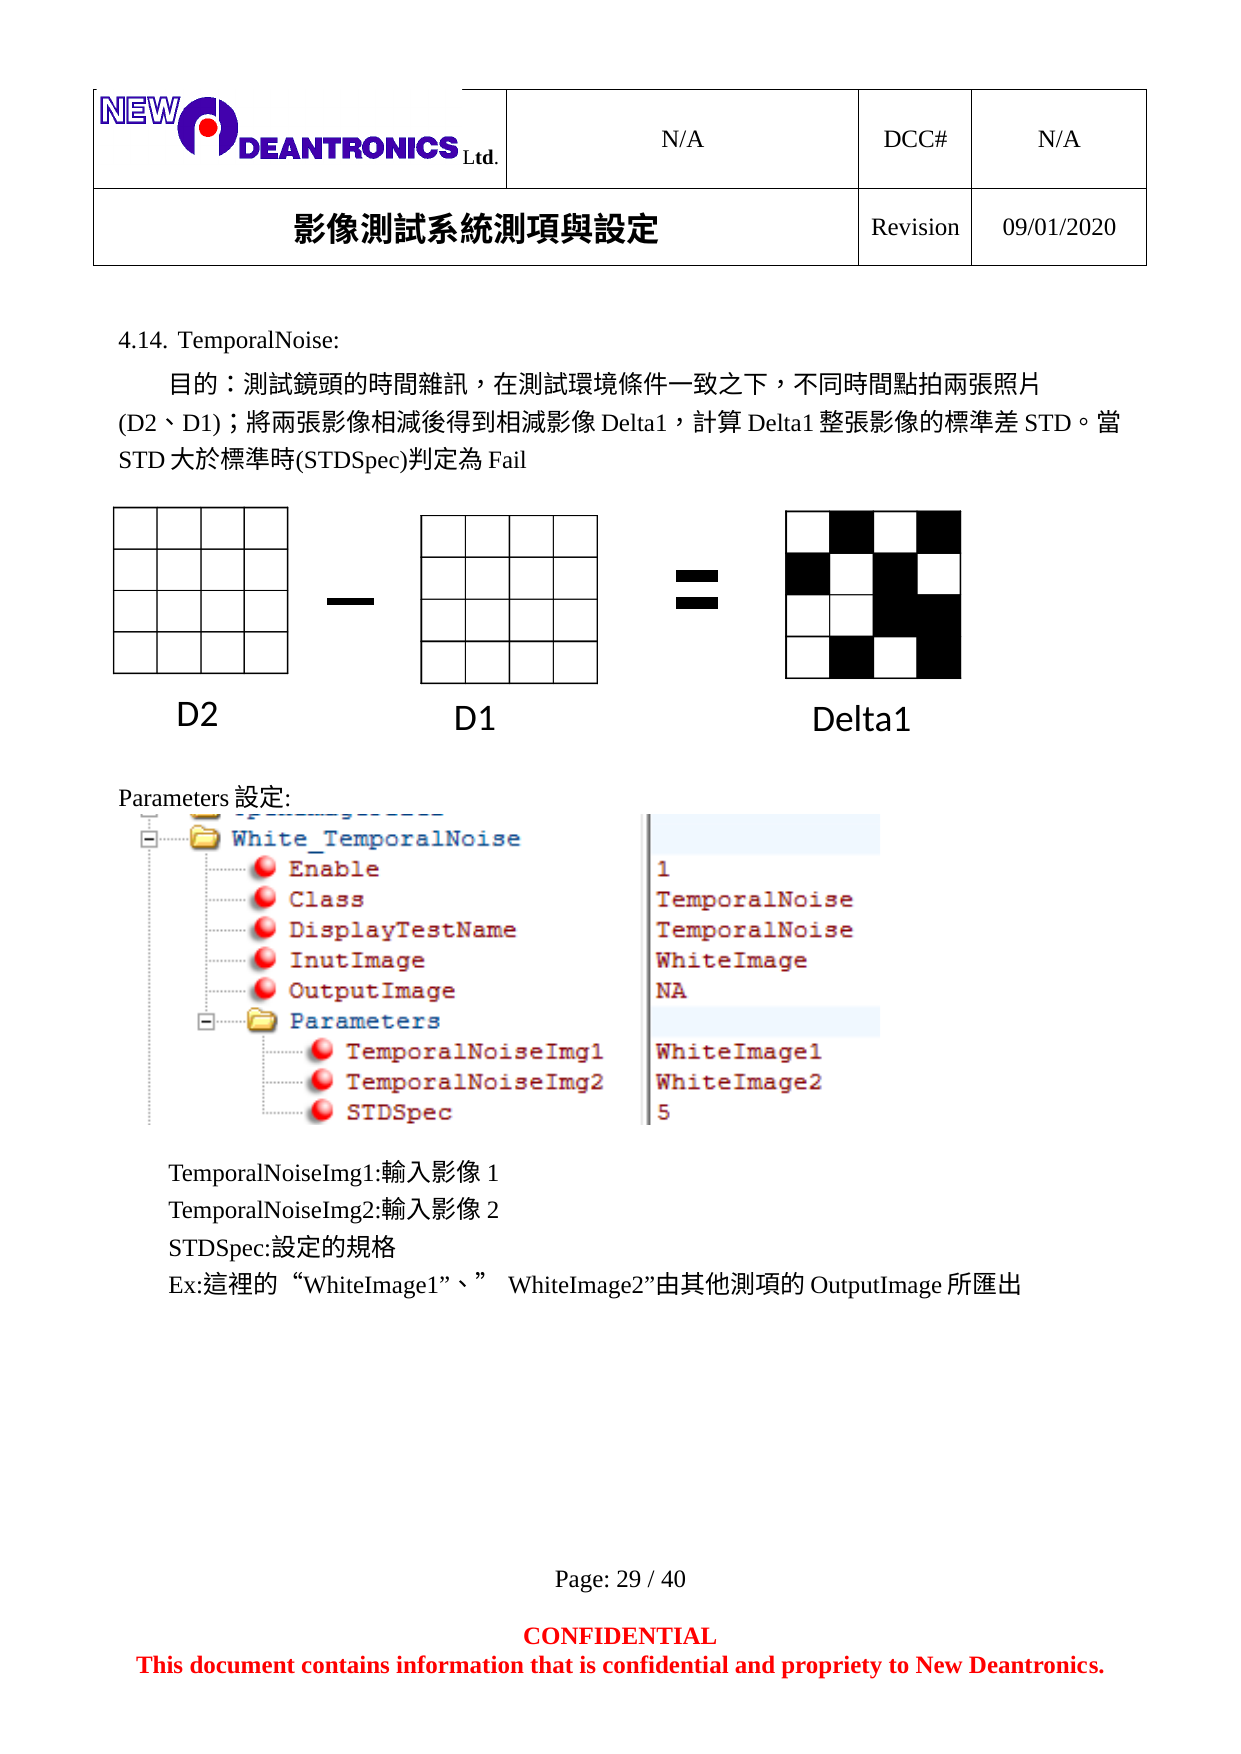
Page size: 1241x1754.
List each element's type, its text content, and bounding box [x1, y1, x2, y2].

picture [785, 510, 962, 680]
text 目的：測試鏡頭的時間雜訊，在測試環境條件一致之下，不同時間點拍兩張照片(D2、D1)；將兩張影像相減後得到相減影像Delta1，計算Delta1整張影像的標準差STD。當STD大於標準時(STDSpec)判定為Fail [118, 364, 1122, 477]
text Ex:這裡的“WhiteImage1”、” WhiteImage2”由其他測項的OutputImage所匯出 [118, 1264, 1122, 1302]
text STDSpec:設定的規格 [118, 1227, 1122, 1264]
subtitle TemporalNoise: [118, 321, 1122, 358]
picture [112, 506, 289, 675]
picture [420, 515, 598, 685]
text TemporalNoiseImg2:輸入影像2 [118, 1189, 1122, 1227]
picture [96, 89, 463, 165]
picture [124, 814, 881, 1125]
text Parameters設定: [118, 777, 1122, 814]
text TemporalNoiseImg1:輸入影像1 [118, 1152, 1122, 1189]
